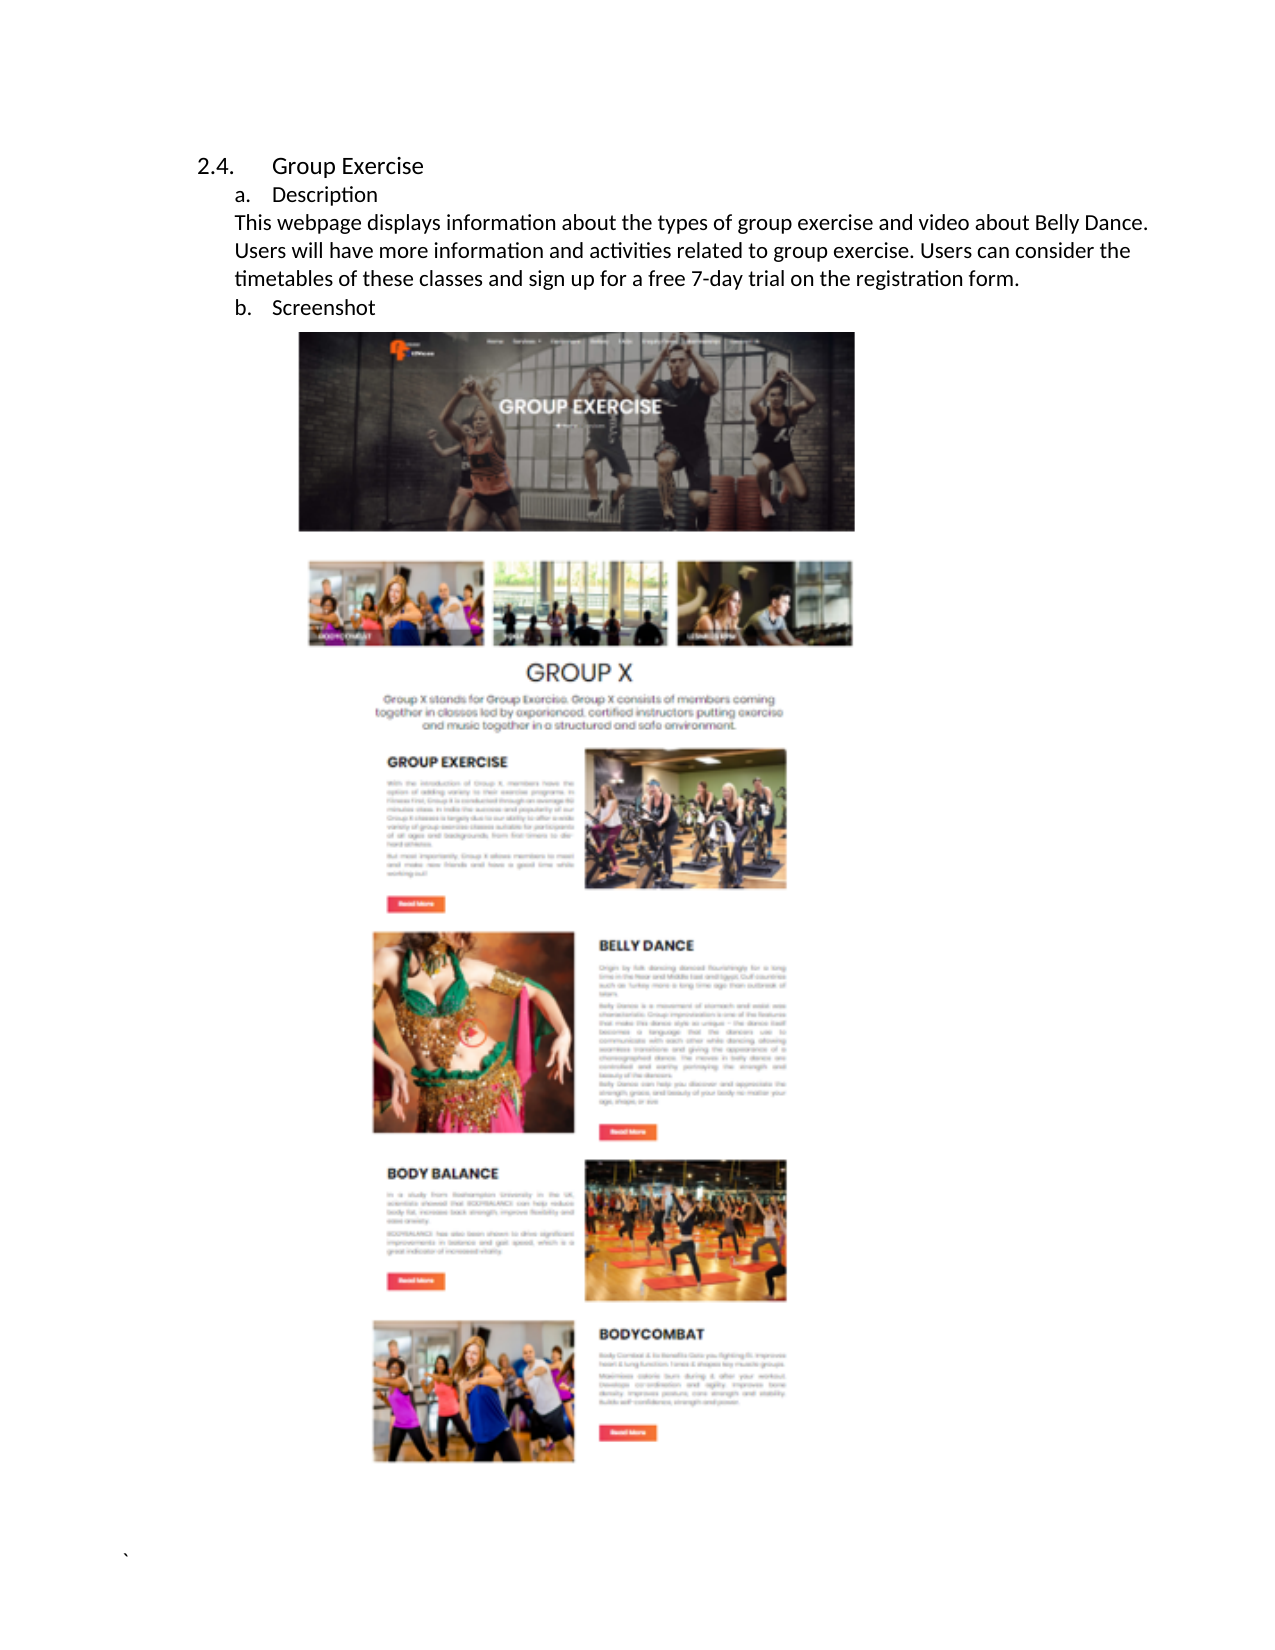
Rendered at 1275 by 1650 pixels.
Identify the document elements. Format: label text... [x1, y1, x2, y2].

text This webpage displays information about the types of group exercise and video about Belly Dance. Users will have more information and activities related to group exercise. Users can consider the timetables of these classes and sign up for a free 7-day trial on the registration form. [234, 208, 1172, 293]
list Group Exercise [197, 150, 1172, 181]
list Description [234, 181, 1172, 208]
picture [286, 332, 855, 1467]
list Screenshot [234, 293, 1172, 321]
